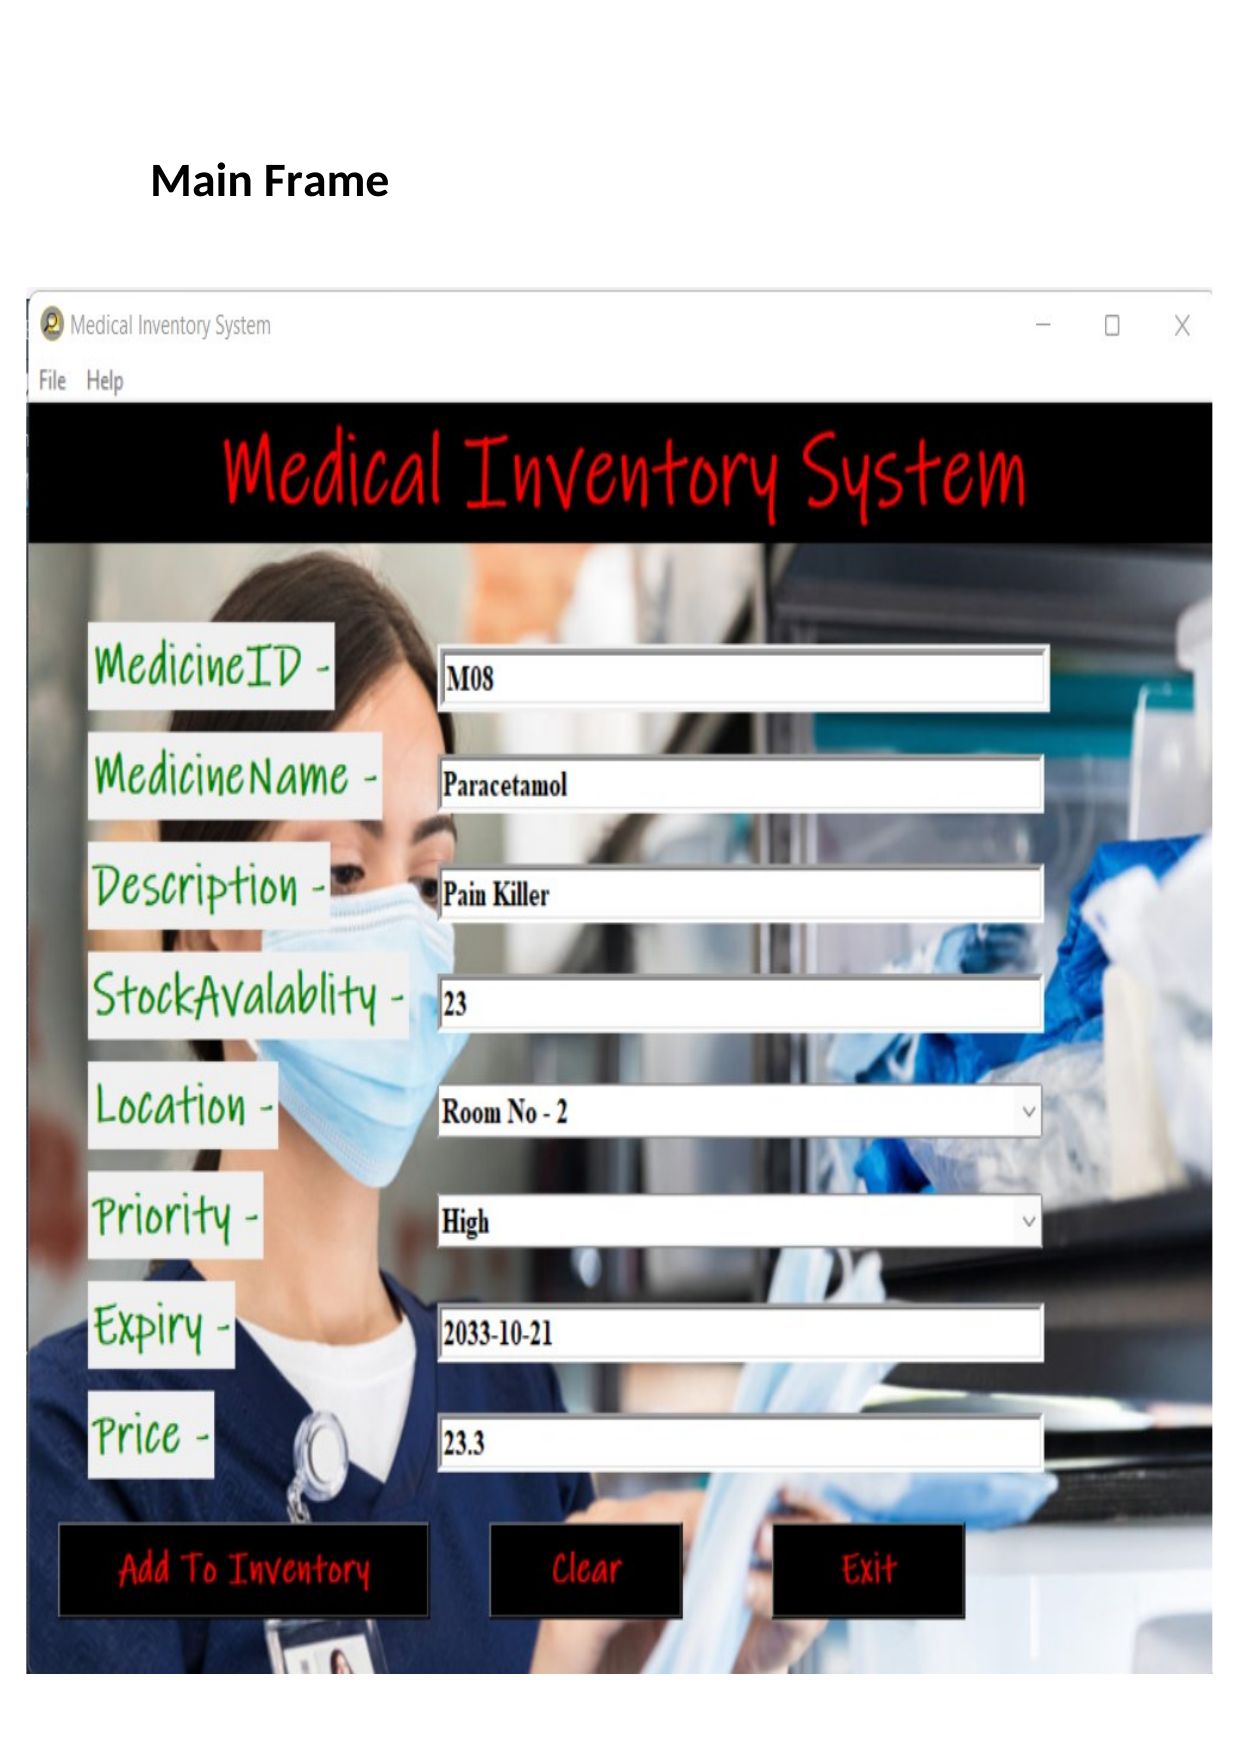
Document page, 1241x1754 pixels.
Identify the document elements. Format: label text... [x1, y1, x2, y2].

picture [25, 287, 1212, 1670]
text Main Frame [150, 150, 1090, 208]
